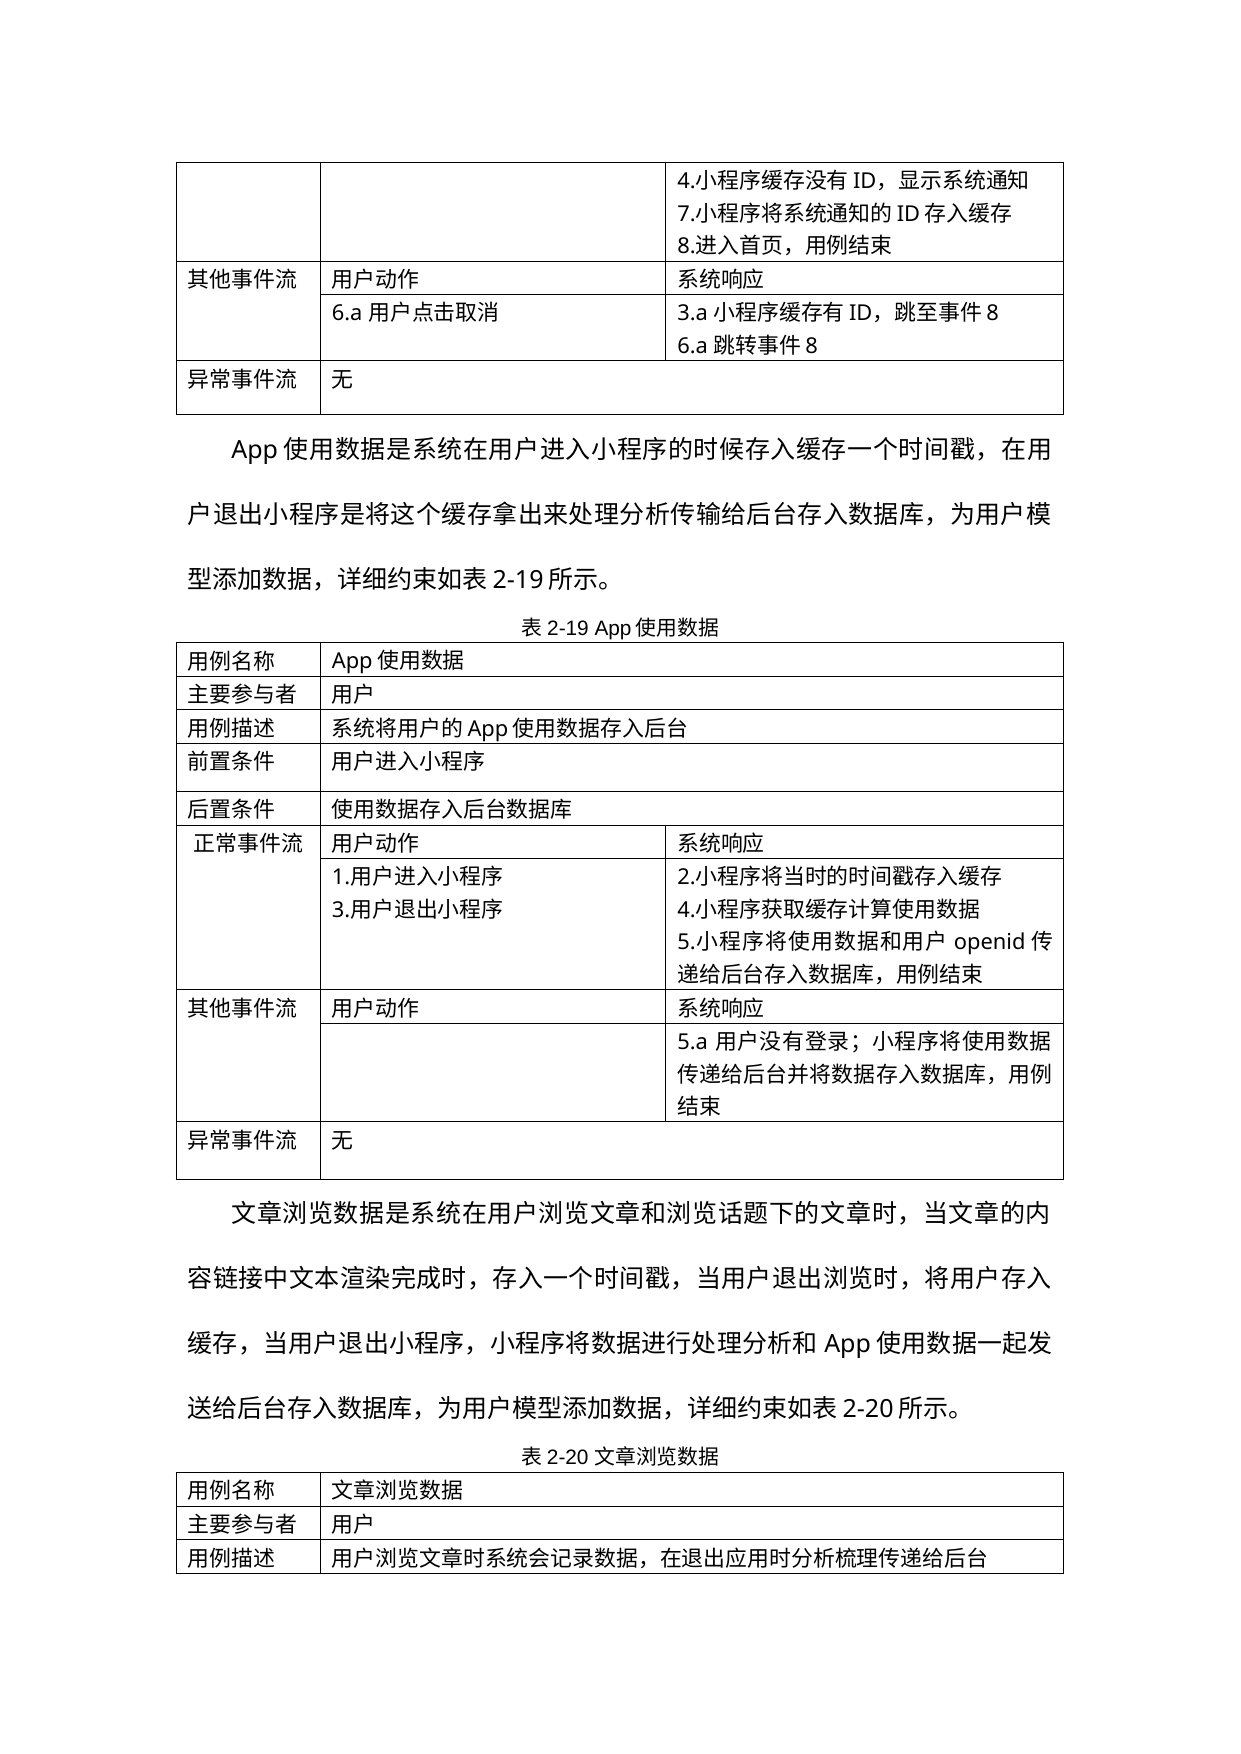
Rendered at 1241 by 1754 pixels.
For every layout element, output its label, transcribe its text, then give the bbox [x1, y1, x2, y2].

text 文章浏览数据是系统在用户浏览文章和浏览话题下的文章时，当文章的内容链接中文本渲染完成时，存入一个时间戳，当用户退出浏览时，将用户存入缓存，当用户退出小程序，小程序将数据进行处理分析和App使用数据一起发送给后台存入数据库，为用户模型添加数据，详细约束如表2-20所示。 [187, 1180, 1053, 1439]
table_cell 用户动作 [321, 990, 665, 1023]
table_cell 5.a 用户没有登录；小程序将使用数据传递给后台并将数据存入数据库，用例结束 [666, 1024, 1063, 1121]
table_cell 系统将用户的App使用数据存入后台 [321, 710, 1063, 743]
table_cell 2.小程序将当时的时间戳存入缓存 4.小程序获取缓存计算使用数据 5.小程序将使用数据和用户openid传递给后台存入数据库，用例结束 [666, 859, 1063, 989]
table_cell 无 [321, 361, 1063, 414]
table_cell 用户 [321, 677, 1063, 709]
text 表 2-20 文章浏览数据 [187, 1439, 1053, 1472]
table_cell 用户进入小程序 [321, 744, 1063, 791]
table_cell 前置条件 [177, 744, 320, 791]
table_cell 正常事件流 [177, 826, 320, 989]
table_header 用例名称 [177, 1473, 320, 1506]
table_cell 异常事件流 [177, 1122, 320, 1178]
text 表 2-19 App使用数据 [187, 610, 1053, 642]
table_cell 主要参与者 [177, 1507, 320, 1539]
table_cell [321, 163, 665, 261]
table_cell 用户 [321, 1507, 1063, 1539]
table_cell 1.用户进入小程序 3.用户退出小程序 [321, 859, 665, 989]
table_cell 用户浏览文章时系统会记录数据，在退出应用时分析梳理传递给后台 [321, 1540, 1063, 1573]
table_cell 用户动作 [321, 262, 665, 294]
table_cell 3.a 小程序缓存有ID，跳至事件8 6.a 跳转事件8 [666, 295, 1063, 360]
table_cell 其他事件流 [177, 262, 320, 360]
table_header 文章浏览数据 [321, 1473, 1063, 1506]
table_cell 系统响应 [666, 262, 1063, 294]
table_cell 使用数据存入后台数据库 [321, 792, 1063, 824]
table_cell 无 [321, 1122, 1063, 1178]
table_header App使用数据 [321, 643, 1063, 676]
table_cell 6.a 用户点击取消 [321, 295, 665, 360]
table_cell 主要参与者 [177, 677, 320, 709]
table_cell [666, 163, 1063, 261]
table_cell 系统响应 [666, 990, 1063, 1023]
text App使用数据是系统在用户进入小程序的时候存入缓存一个时间戳，在用户退出小程序是将这个缓存拿出来处理分析传输给后台存入数据库，为用户模型添加数据，详细约束如表2-19所示。 [187, 415, 1053, 610]
table_cell 用例描述 [177, 710, 320, 743]
table_cell 其他事件流 [177, 990, 320, 1121]
table_cell 异常事件流 [177, 361, 320, 414]
table_cell 用户动作 [321, 826, 665, 858]
table_cell 系统响应 [666, 826, 1063, 858]
table_cell 后置条件 [177, 792, 320, 824]
table_cell [321, 1024, 665, 1121]
table_header 用例名称 [177, 643, 320, 676]
table_cell 用例描述 [177, 1540, 320, 1573]
